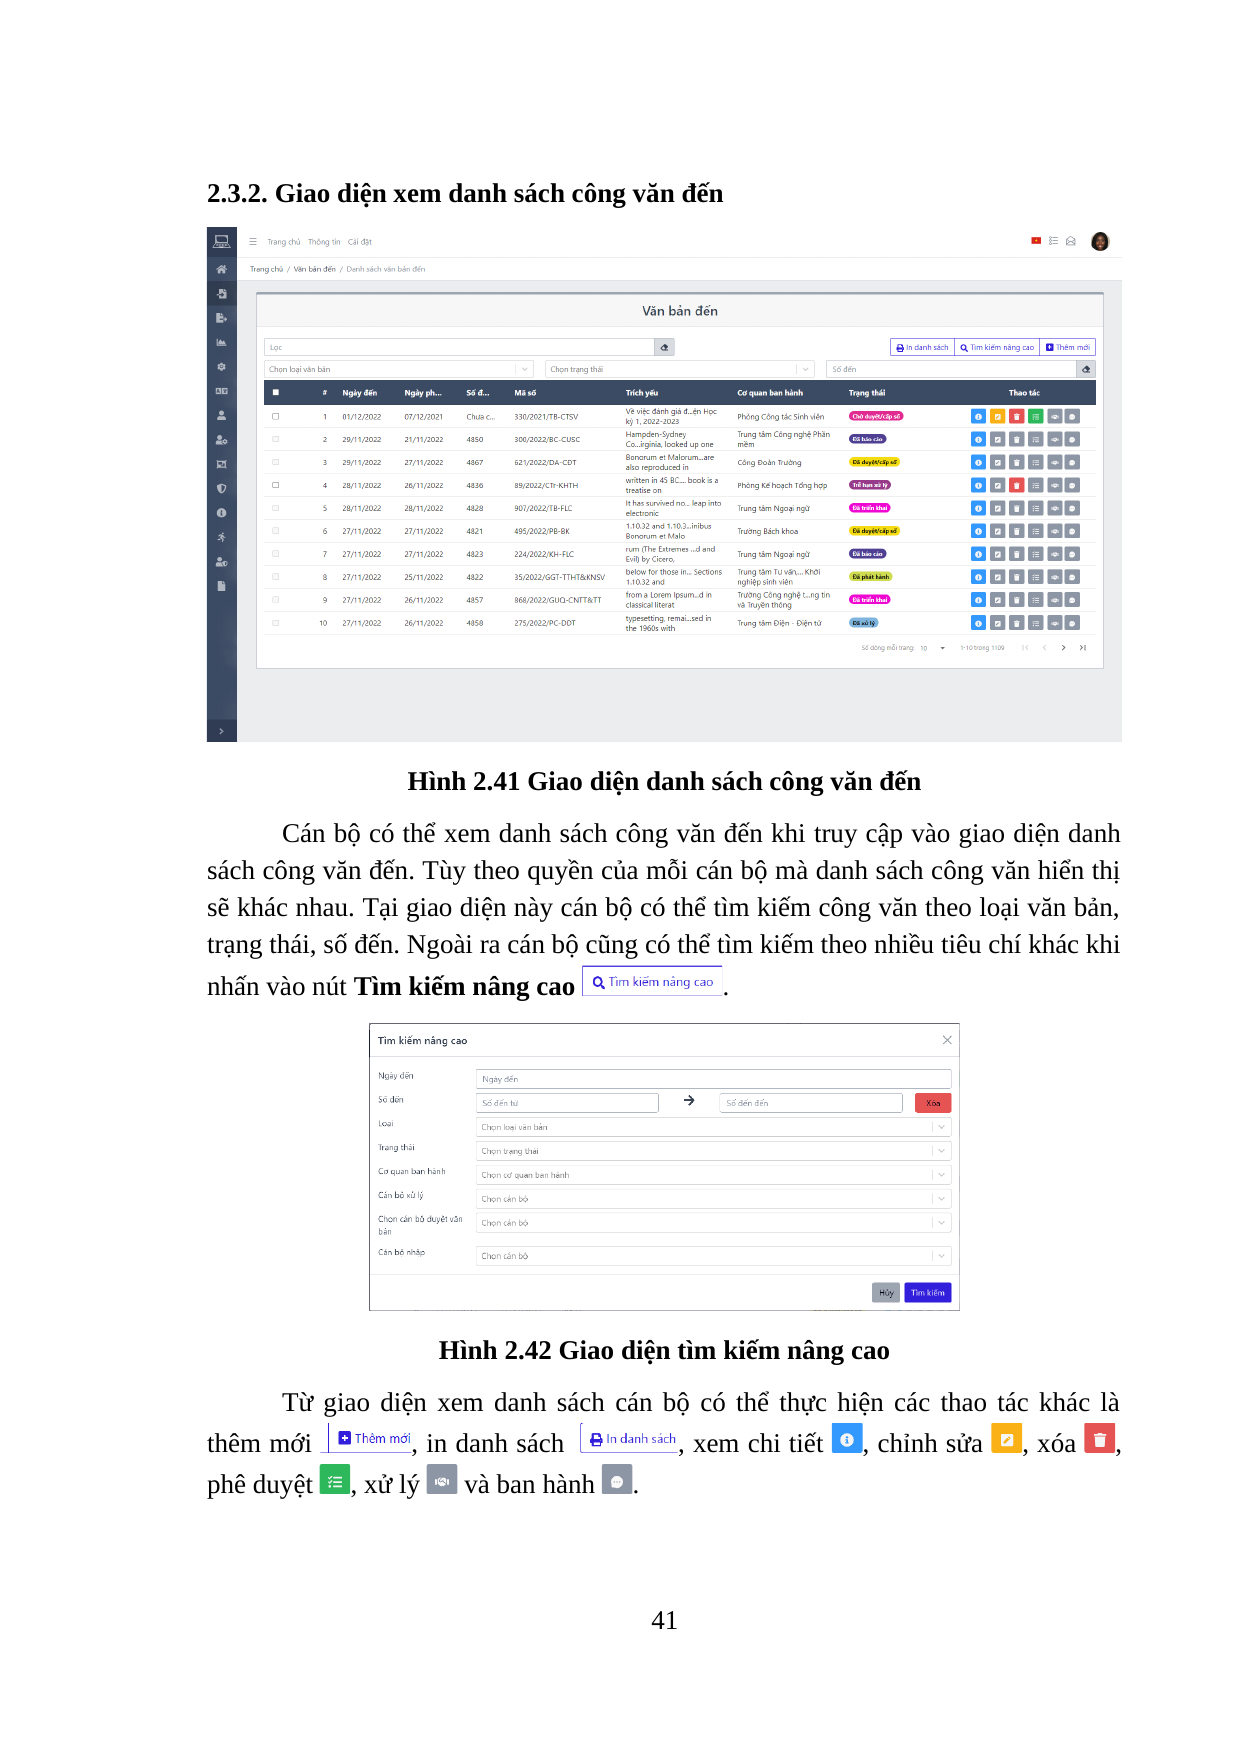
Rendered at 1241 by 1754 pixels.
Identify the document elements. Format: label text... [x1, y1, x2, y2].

picture [320, 1423, 412, 1453]
text Cán bộ có thể xem danh sách công văn đến khi truy cập vào giao diện danh sách công văn đến. Tùy theo quyền của mỗi cán bộ mà danh sách công văn hiển thị sẽ khác nhau. Tại giao diện này cán bộ có thể tìm kiếm công văn theo loại văn bản, trạng thái, số đến. Ngoài ra cán bộ cũng có thể tìm kiếm theo nhiều tiêu chí khác khi nhấn vào nút Tìm kiếm nâng cao . [207, 817, 1122, 1001]
picture [601, 1464, 633, 1494]
text Từ giao diện xem danh sách cán bộ có thể thực hiện các thao tác khác là thêm mới , in danh sách , xem chi tiết , chỉnh sửa , xóa , phê duyệt , xử lý và ban hành . [207, 1386, 1122, 1500]
picture [831, 1423, 863, 1453]
picture [991, 1423, 1023, 1453]
picture [319, 1464, 351, 1494]
picture [206, 227, 1123, 742]
picture [369, 1023, 960, 1311]
picture [426, 1464, 458, 1494]
subtitle Giao diện xem danh sách công văn đến [207, 177, 1122, 208]
picture [1084, 1423, 1116, 1453]
picture [582, 965, 723, 996]
picture [572, 1423, 678, 1453]
